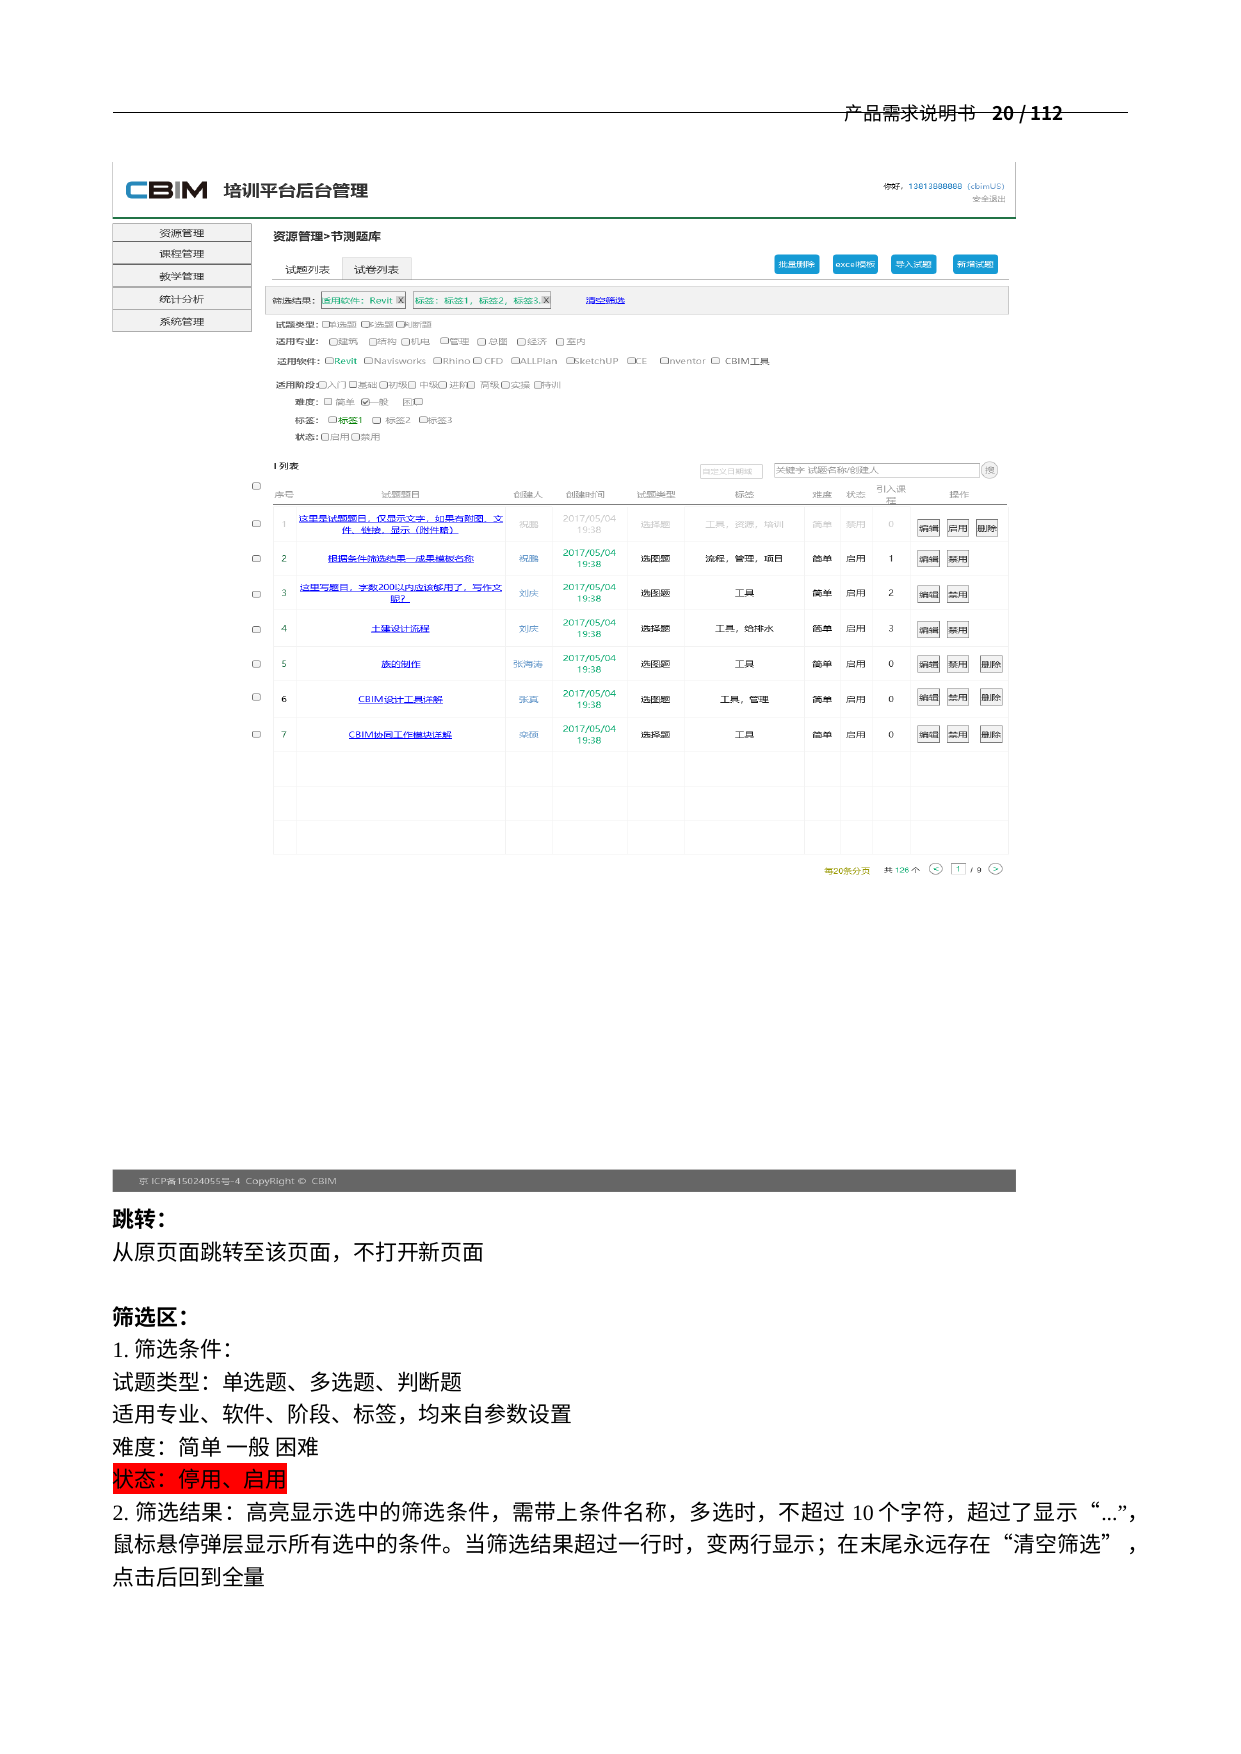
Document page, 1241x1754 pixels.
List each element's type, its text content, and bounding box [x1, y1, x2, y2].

text 适用专业、软件、阶段、标签，均来自参数设置 [112, 1397, 1128, 1429]
text 筛选区： [112, 1299, 1128, 1332]
text 状态：停用、启用 [112, 1462, 1128, 1494]
text 跳转： [112, 1202, 1128, 1234]
text 1. 筛选条件： [112, 1332, 1128, 1364]
picture [112, 162, 1016, 1192]
text 从原页面跳转至该页面，不打开新页面 [112, 1234, 1128, 1267]
text 试题类型：单选题、多选题、判断题 [112, 1364, 1128, 1397]
text 难度：简单 一般 困难 [112, 1429, 1128, 1462]
text 2. 筛选结果：高亮显示选中的筛选条件，需带上条件名称，多选时，不超过10个字符，超过了显示“...”，鼠标悬停弹层显示所有选中的条件。当筛选结果超过一行时，变两行显示；在末尾永远存在“清空筛选”，点击后回到全量 [112, 1494, 1128, 1592]
